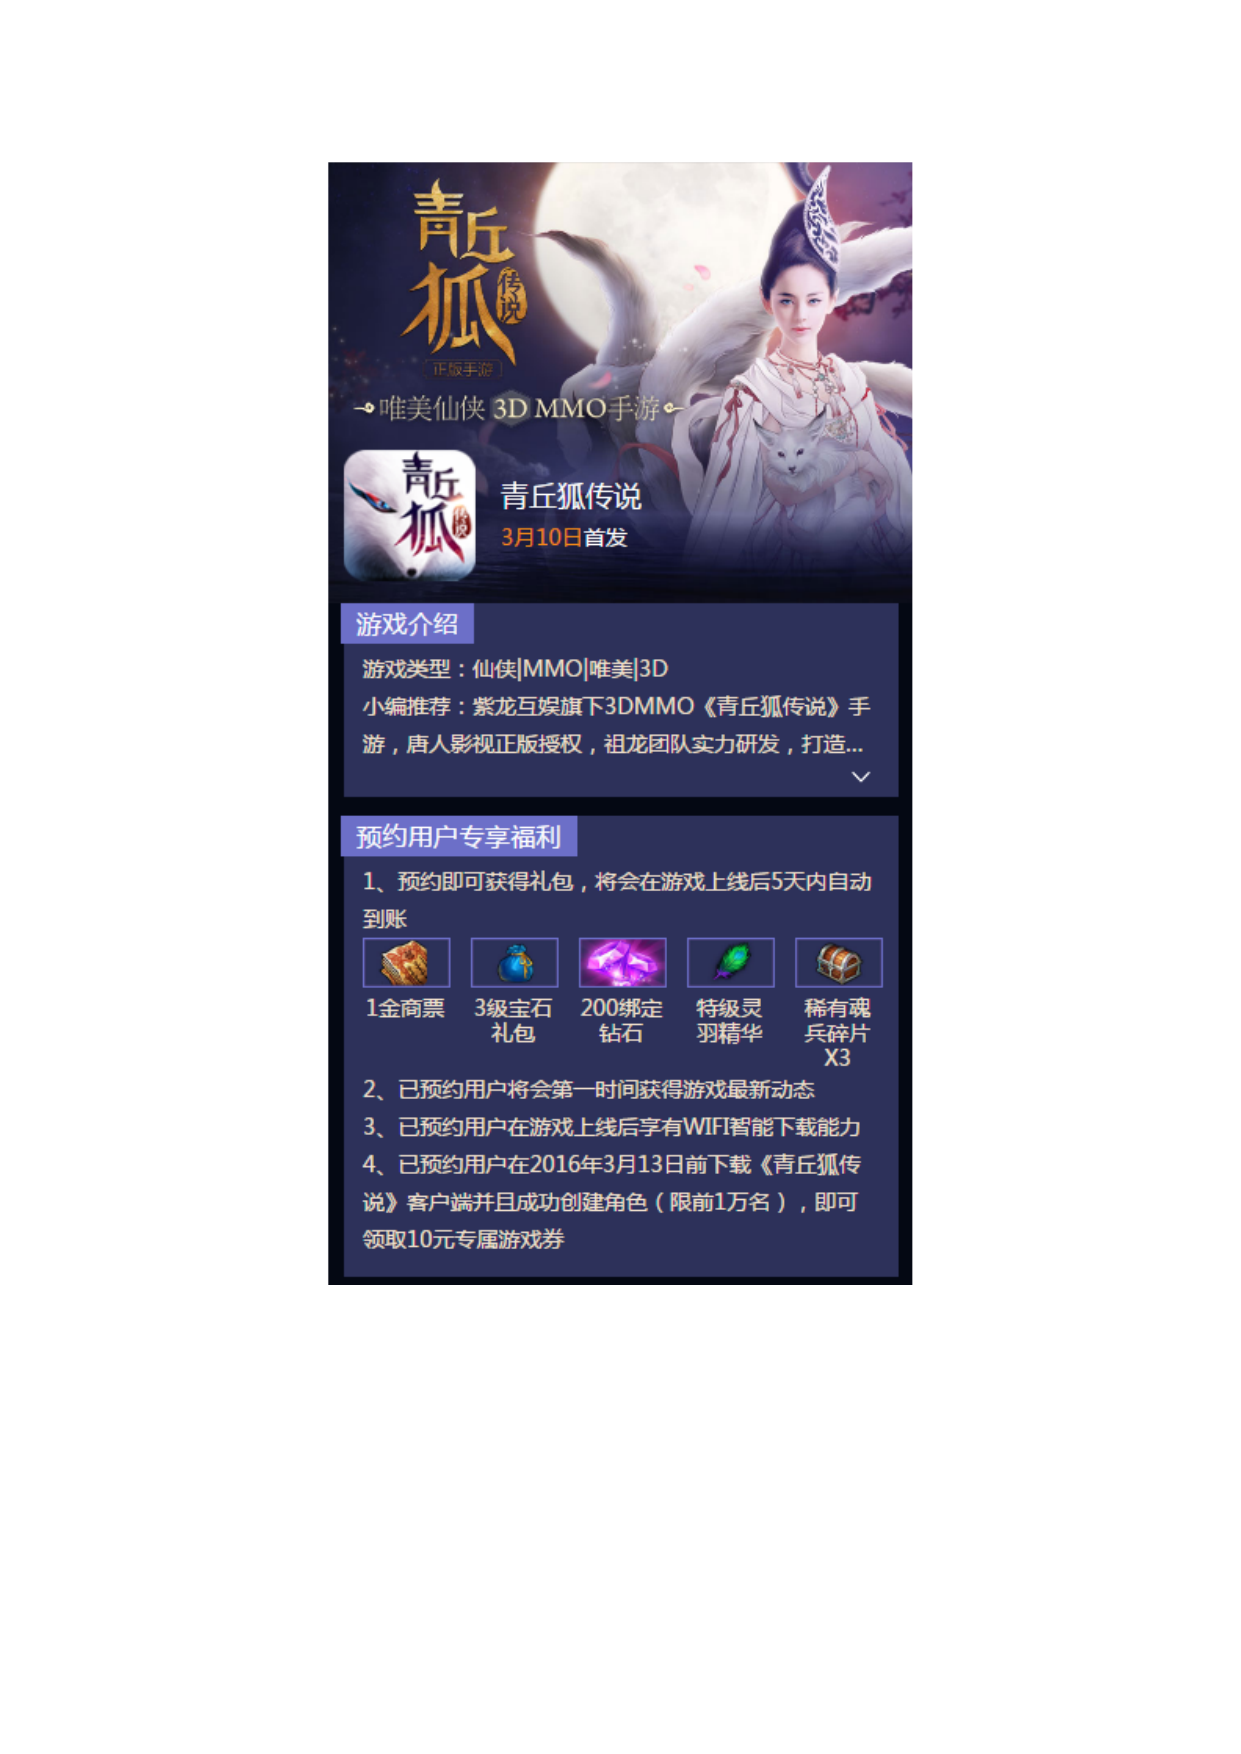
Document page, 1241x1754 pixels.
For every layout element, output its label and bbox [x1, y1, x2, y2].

picture [327, 162, 913, 1285]
